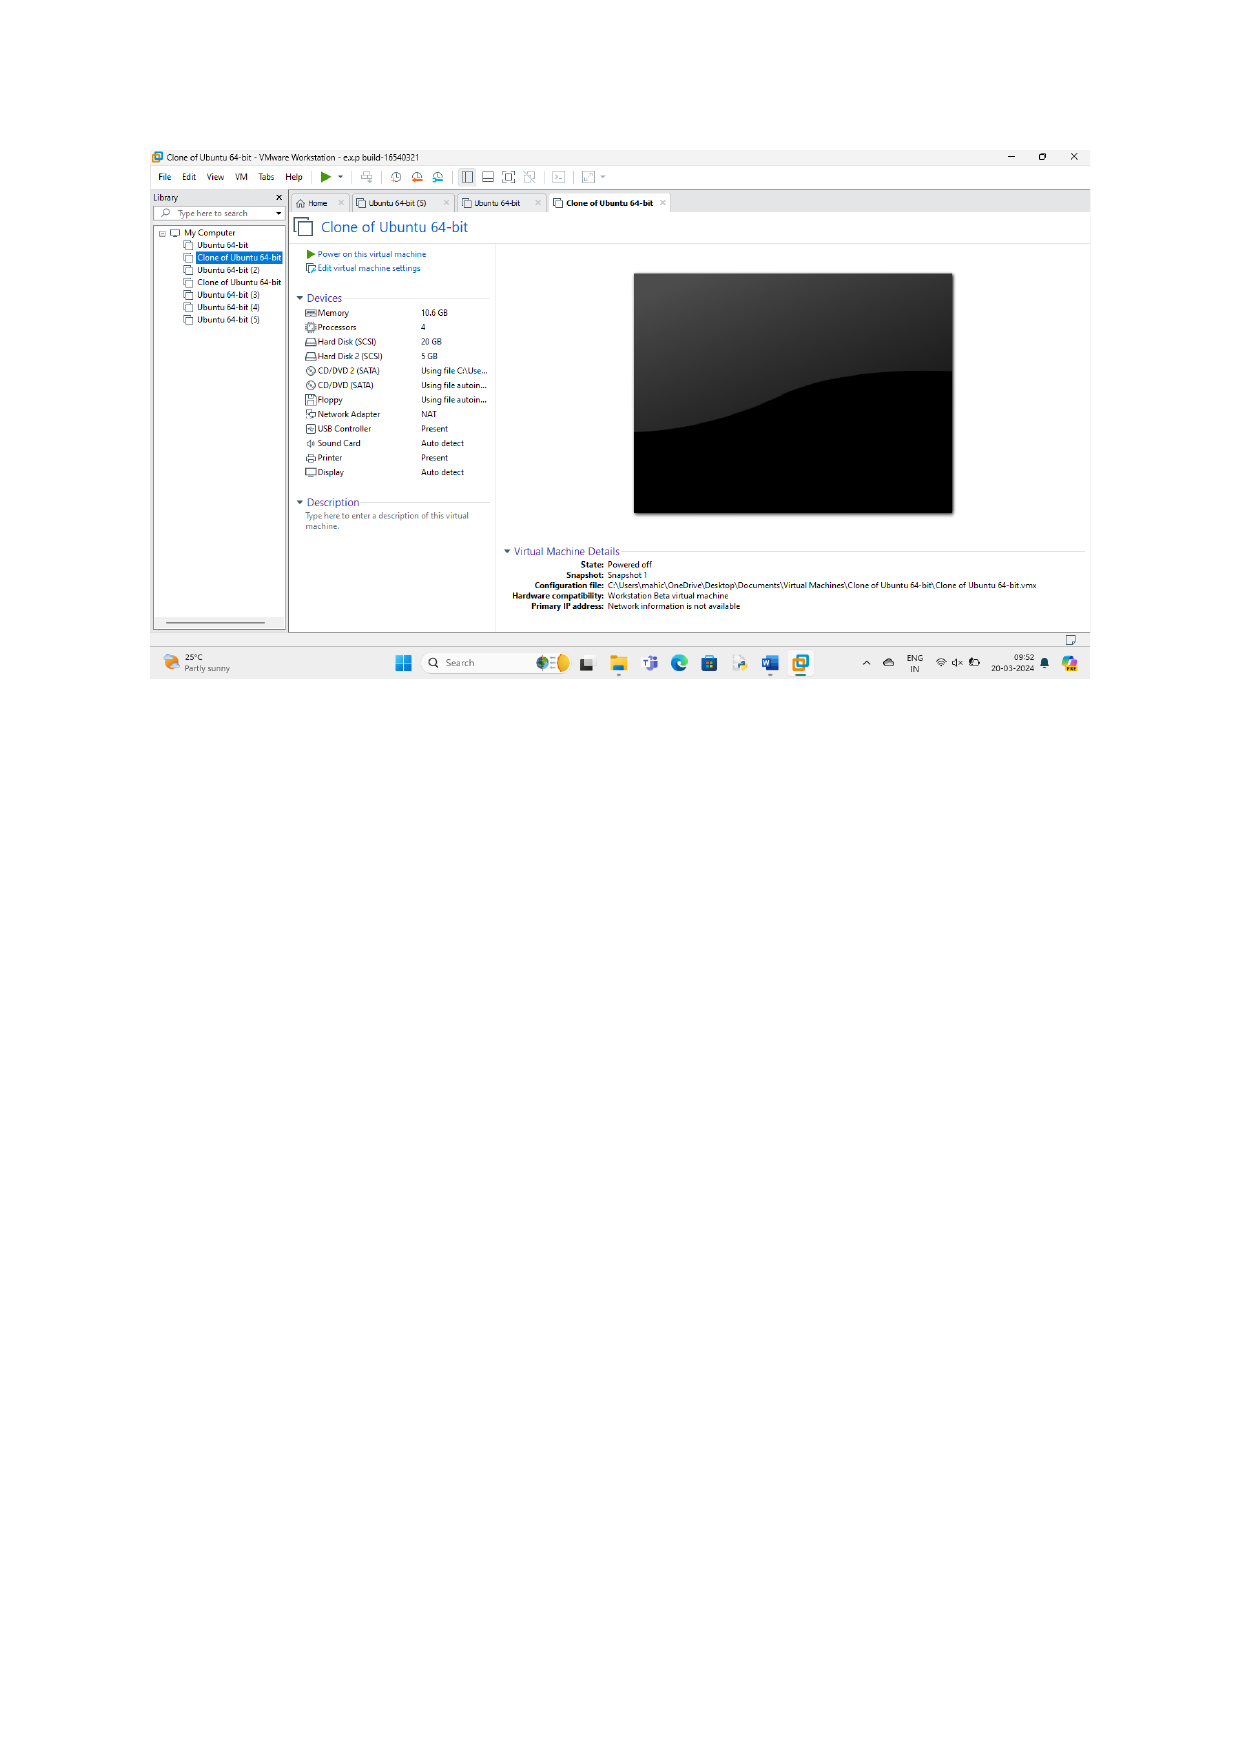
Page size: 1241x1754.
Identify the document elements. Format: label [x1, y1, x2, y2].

picture [150, 150, 1091, 679]
